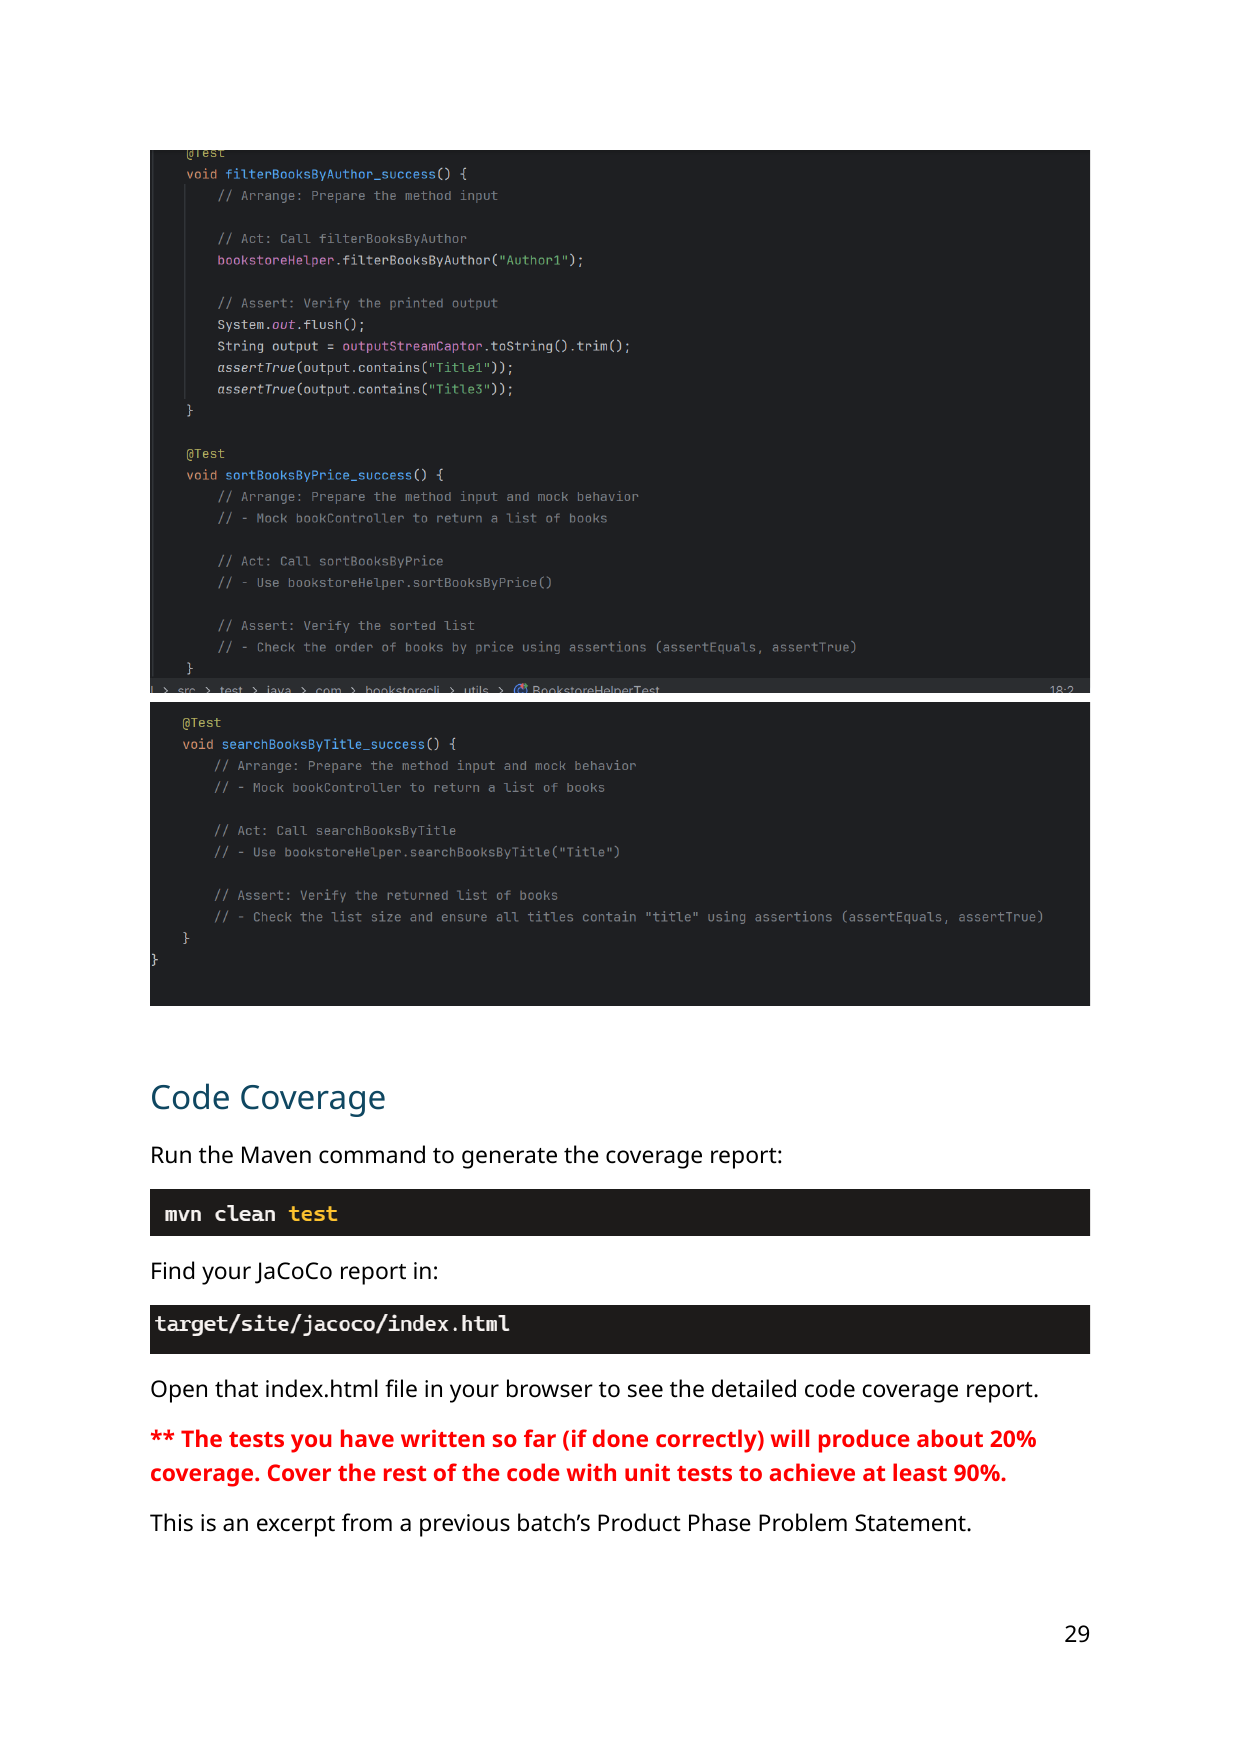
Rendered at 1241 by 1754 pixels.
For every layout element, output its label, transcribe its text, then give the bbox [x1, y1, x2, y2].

text ** The tests you have written so far (if done correctly) will produce about 20% coverage. Cover the rest of the code with unit tests to achieve at least 90%. [150, 1423, 1090, 1488]
picture [150, 150, 1091, 693]
text Run the Maven command to generate the coverage report: [150, 1139, 1090, 1171]
text Code Coverage [150, 1025, 1090, 1119]
picture [150, 702, 1091, 1006]
text Find your JaCoCo report in: [150, 1255, 1090, 1286]
picture [150, 1189, 1091, 1236]
text Open that index.html file in your browser to see the detailed code coverage report. [150, 1373, 1090, 1404]
text This is an excerpt from a previous batch’s Product Phase Problem Statement. [150, 1507, 1090, 1538]
picture [150, 1305, 1091, 1354]
